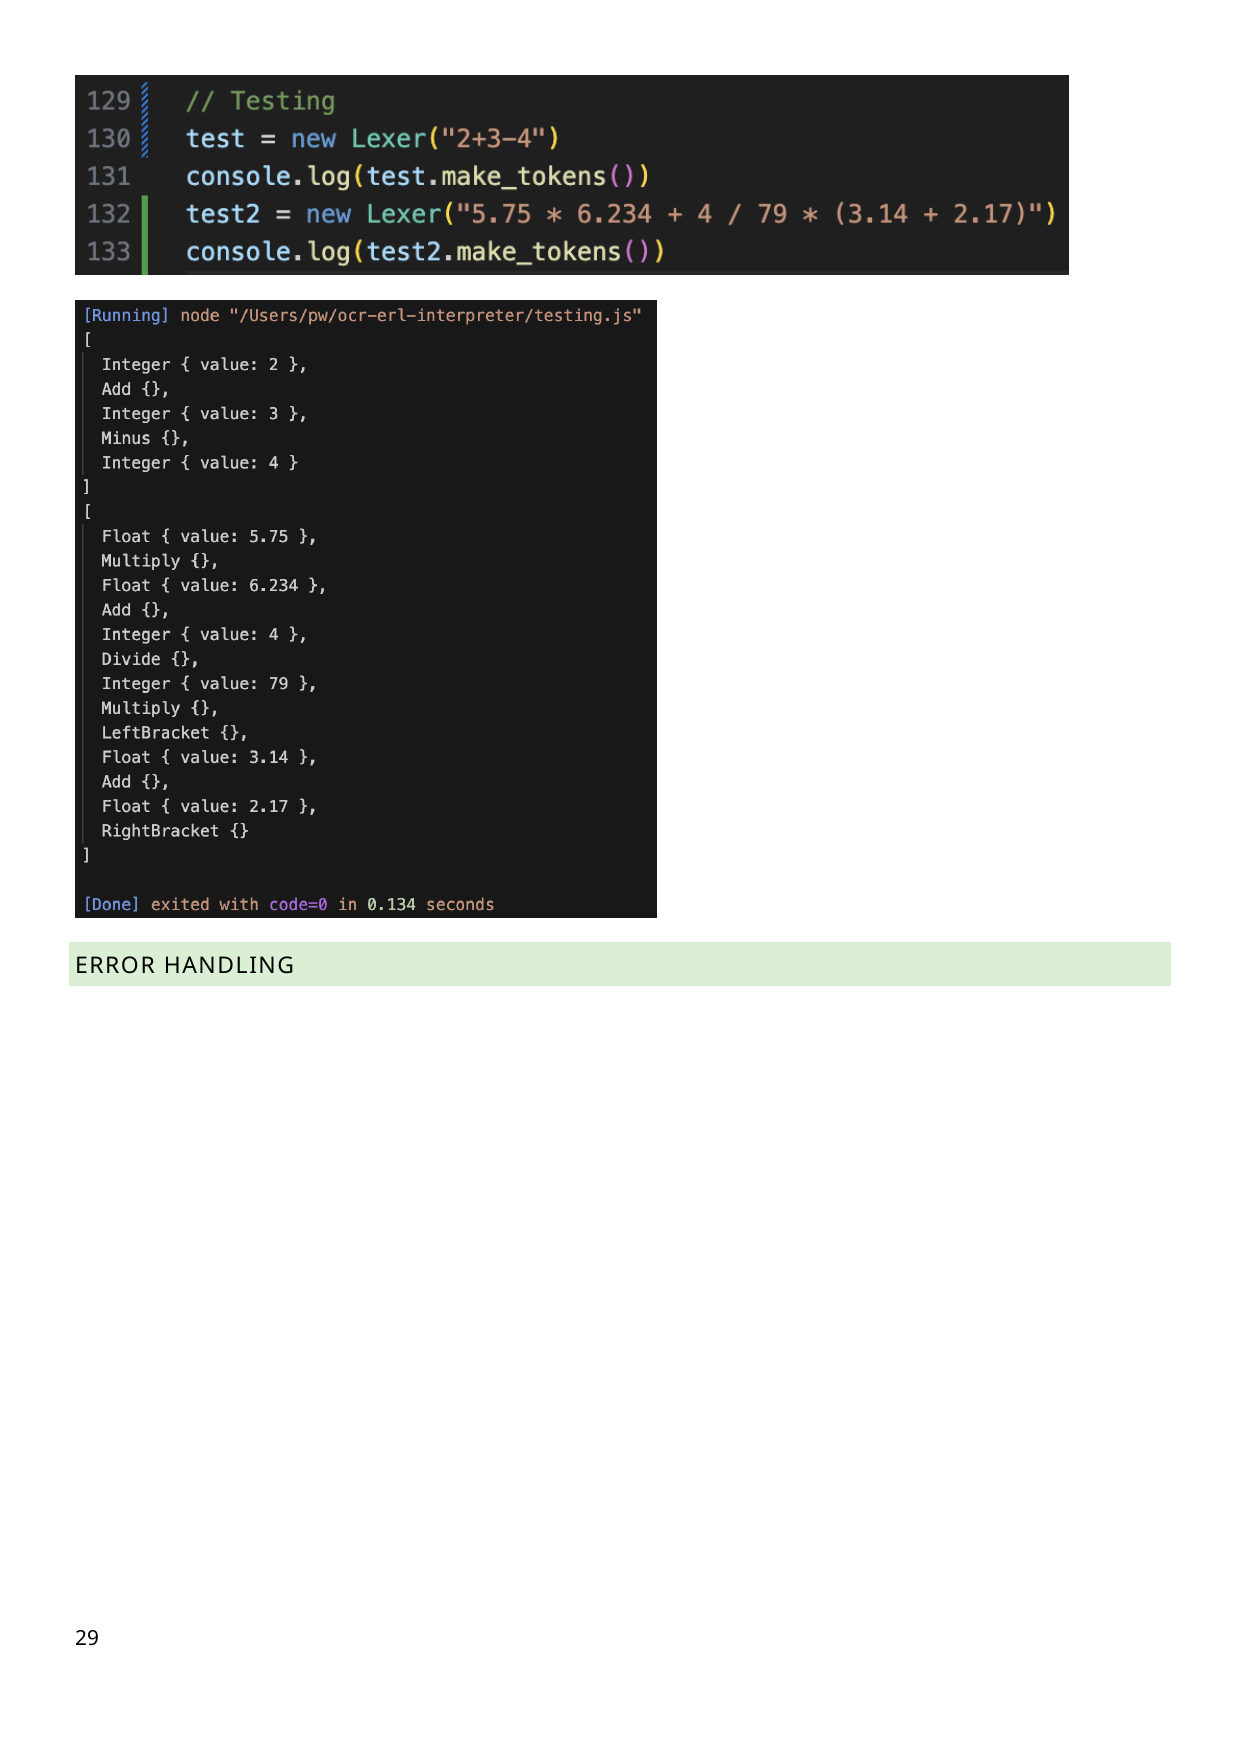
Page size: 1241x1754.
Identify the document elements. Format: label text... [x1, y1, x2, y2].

picture [75, 300, 657, 918]
picture [75, 75, 1069, 275]
subtitle Error handling [75, 949, 1165, 980]
